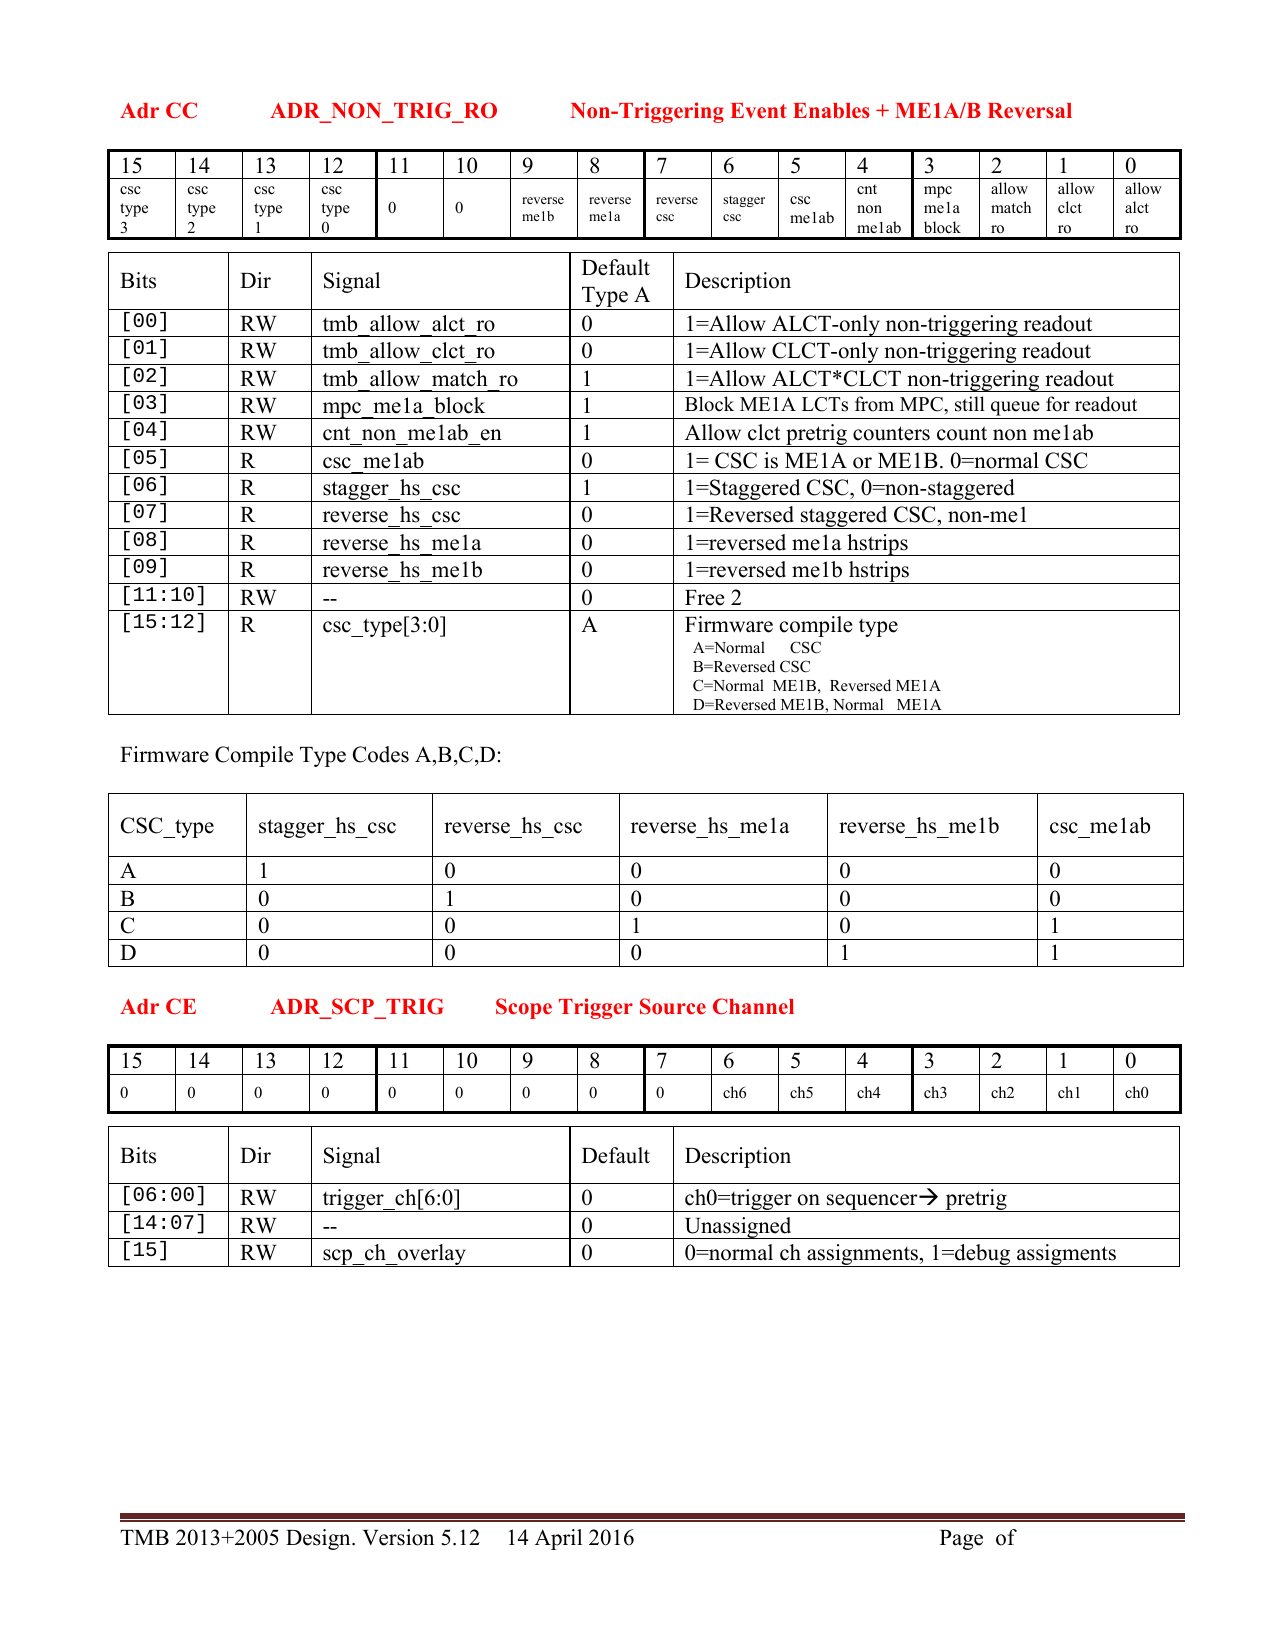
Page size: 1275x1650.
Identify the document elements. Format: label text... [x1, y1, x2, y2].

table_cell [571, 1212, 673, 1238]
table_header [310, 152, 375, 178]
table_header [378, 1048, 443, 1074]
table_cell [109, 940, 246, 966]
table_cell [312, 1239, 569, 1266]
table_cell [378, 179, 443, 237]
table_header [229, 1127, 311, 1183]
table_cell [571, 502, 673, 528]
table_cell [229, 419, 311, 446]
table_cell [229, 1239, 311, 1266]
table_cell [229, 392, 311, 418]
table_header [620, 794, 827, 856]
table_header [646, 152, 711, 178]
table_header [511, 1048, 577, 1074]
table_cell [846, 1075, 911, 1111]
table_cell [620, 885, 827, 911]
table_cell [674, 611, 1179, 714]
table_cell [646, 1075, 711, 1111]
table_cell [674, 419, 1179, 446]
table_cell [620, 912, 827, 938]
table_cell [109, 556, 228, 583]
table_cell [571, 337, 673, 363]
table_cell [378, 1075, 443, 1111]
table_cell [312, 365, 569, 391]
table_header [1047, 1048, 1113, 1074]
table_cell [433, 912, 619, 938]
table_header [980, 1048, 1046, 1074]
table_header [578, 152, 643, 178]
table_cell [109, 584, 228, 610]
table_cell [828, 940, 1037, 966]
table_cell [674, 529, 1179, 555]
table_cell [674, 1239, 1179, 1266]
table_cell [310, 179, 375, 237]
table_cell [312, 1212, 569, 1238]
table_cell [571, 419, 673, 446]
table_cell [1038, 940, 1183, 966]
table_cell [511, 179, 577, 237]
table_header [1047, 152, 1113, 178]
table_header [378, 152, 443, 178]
subtitle Adr CE ADR_SCP_TRIG Scope Trigger Source Channel [120, 993, 1185, 1019]
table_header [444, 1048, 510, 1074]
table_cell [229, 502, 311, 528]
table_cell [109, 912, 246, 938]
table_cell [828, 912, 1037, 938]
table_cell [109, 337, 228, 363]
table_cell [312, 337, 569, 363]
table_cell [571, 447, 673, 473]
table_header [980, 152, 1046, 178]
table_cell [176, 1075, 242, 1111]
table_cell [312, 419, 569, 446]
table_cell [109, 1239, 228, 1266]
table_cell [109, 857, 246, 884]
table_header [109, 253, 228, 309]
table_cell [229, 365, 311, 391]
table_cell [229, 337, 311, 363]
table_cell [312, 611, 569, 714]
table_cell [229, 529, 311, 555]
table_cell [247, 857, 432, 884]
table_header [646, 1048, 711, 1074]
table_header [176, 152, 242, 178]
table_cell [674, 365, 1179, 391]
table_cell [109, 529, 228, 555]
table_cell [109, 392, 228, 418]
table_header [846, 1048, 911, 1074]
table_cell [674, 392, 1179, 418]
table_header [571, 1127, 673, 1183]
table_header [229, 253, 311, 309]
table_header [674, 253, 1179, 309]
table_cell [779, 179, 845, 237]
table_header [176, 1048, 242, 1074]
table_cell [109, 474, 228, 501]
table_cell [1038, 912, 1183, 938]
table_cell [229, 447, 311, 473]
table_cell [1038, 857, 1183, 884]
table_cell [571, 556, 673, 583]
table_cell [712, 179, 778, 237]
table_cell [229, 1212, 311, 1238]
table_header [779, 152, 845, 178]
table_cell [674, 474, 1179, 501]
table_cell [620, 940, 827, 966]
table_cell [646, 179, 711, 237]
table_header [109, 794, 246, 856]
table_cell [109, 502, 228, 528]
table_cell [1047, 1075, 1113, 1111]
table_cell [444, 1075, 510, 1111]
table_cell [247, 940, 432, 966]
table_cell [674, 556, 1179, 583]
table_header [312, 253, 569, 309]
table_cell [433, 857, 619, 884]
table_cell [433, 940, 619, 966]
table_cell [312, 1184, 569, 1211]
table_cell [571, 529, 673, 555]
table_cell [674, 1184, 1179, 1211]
subtitle Adr CC ADR_NON_TRIG_RO Non-Triggering Event Enables + ME1A/B Reversal [120, 97, 1185, 124]
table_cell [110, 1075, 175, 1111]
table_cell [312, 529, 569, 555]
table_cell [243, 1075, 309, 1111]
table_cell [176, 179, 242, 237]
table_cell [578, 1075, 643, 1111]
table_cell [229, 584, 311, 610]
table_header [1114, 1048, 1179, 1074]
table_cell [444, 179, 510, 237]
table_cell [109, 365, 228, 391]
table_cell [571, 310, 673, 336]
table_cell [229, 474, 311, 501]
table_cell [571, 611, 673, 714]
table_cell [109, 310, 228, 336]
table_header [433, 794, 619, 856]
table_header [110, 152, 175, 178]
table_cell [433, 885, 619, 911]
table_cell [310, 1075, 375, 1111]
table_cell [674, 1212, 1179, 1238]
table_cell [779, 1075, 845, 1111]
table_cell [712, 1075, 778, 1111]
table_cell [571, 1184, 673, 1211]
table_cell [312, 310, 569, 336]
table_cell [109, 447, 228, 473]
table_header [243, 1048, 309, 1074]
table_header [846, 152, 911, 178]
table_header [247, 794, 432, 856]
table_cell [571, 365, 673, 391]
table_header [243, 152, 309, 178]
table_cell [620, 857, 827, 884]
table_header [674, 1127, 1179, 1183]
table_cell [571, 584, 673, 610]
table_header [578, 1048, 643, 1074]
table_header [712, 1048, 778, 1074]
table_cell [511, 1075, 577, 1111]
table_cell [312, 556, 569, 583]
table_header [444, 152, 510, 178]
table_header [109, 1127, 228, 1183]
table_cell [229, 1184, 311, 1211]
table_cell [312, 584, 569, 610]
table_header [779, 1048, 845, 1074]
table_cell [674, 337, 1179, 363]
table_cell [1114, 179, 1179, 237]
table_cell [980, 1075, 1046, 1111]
text Firmware Compile Type Codes A,B,C,D: [120, 742, 1185, 768]
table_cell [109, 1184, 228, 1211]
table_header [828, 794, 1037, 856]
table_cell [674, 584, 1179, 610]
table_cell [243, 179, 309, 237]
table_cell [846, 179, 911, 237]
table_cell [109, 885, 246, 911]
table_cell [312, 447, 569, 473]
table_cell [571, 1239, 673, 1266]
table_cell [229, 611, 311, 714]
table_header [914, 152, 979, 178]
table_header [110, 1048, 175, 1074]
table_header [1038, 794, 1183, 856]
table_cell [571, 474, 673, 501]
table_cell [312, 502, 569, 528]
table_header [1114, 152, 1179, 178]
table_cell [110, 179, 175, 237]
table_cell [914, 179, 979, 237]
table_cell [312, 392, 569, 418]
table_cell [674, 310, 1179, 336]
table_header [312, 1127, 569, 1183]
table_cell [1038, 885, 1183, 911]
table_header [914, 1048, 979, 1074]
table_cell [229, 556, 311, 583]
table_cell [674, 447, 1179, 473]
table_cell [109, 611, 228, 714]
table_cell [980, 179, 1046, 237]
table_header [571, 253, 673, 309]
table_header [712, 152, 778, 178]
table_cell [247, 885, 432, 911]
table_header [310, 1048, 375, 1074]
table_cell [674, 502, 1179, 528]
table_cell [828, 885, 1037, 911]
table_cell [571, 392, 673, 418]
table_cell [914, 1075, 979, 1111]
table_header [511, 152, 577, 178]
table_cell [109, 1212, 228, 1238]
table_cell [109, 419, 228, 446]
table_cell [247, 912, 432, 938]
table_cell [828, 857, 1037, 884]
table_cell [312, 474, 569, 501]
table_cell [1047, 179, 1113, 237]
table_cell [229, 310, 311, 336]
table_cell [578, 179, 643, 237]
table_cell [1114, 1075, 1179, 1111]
